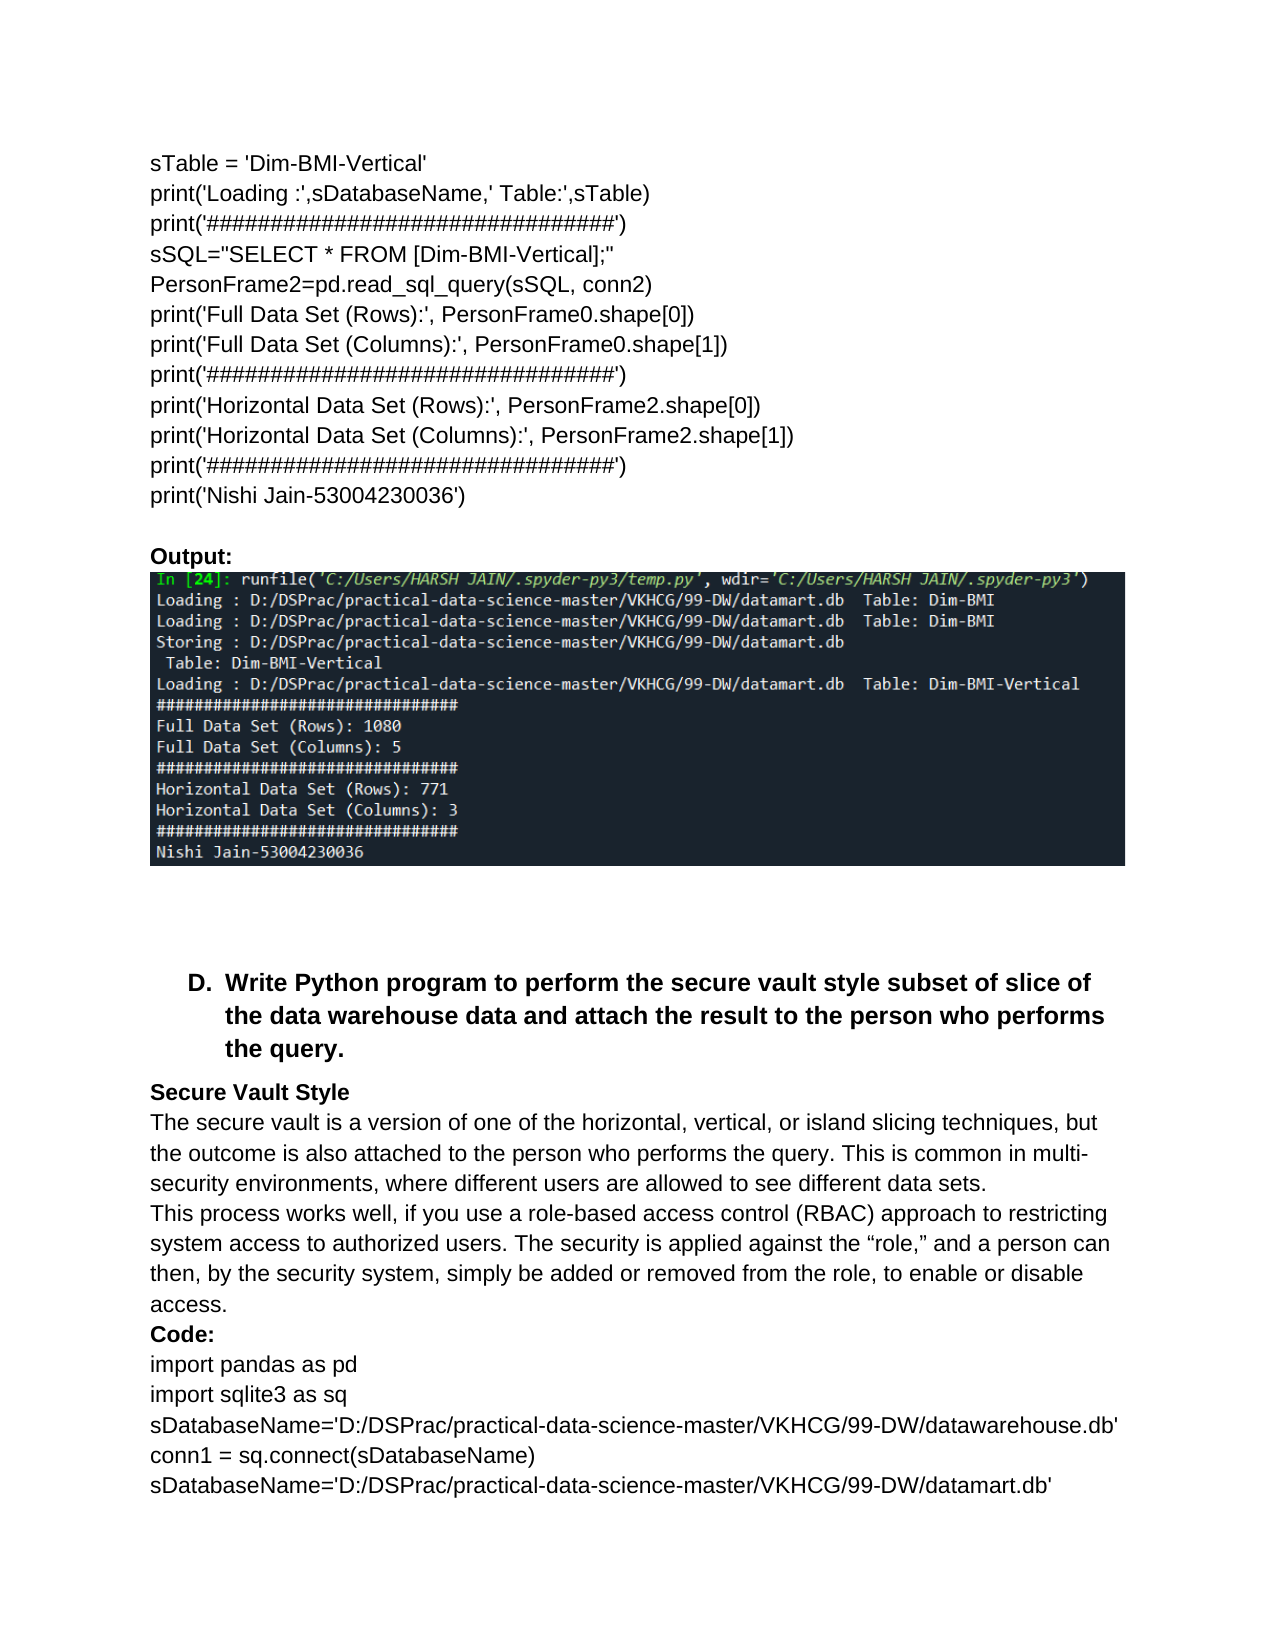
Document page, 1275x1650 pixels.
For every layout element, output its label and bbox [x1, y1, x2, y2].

picture [150, 572, 1125, 866]
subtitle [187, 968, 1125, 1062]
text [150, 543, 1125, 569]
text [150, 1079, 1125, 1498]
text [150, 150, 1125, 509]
